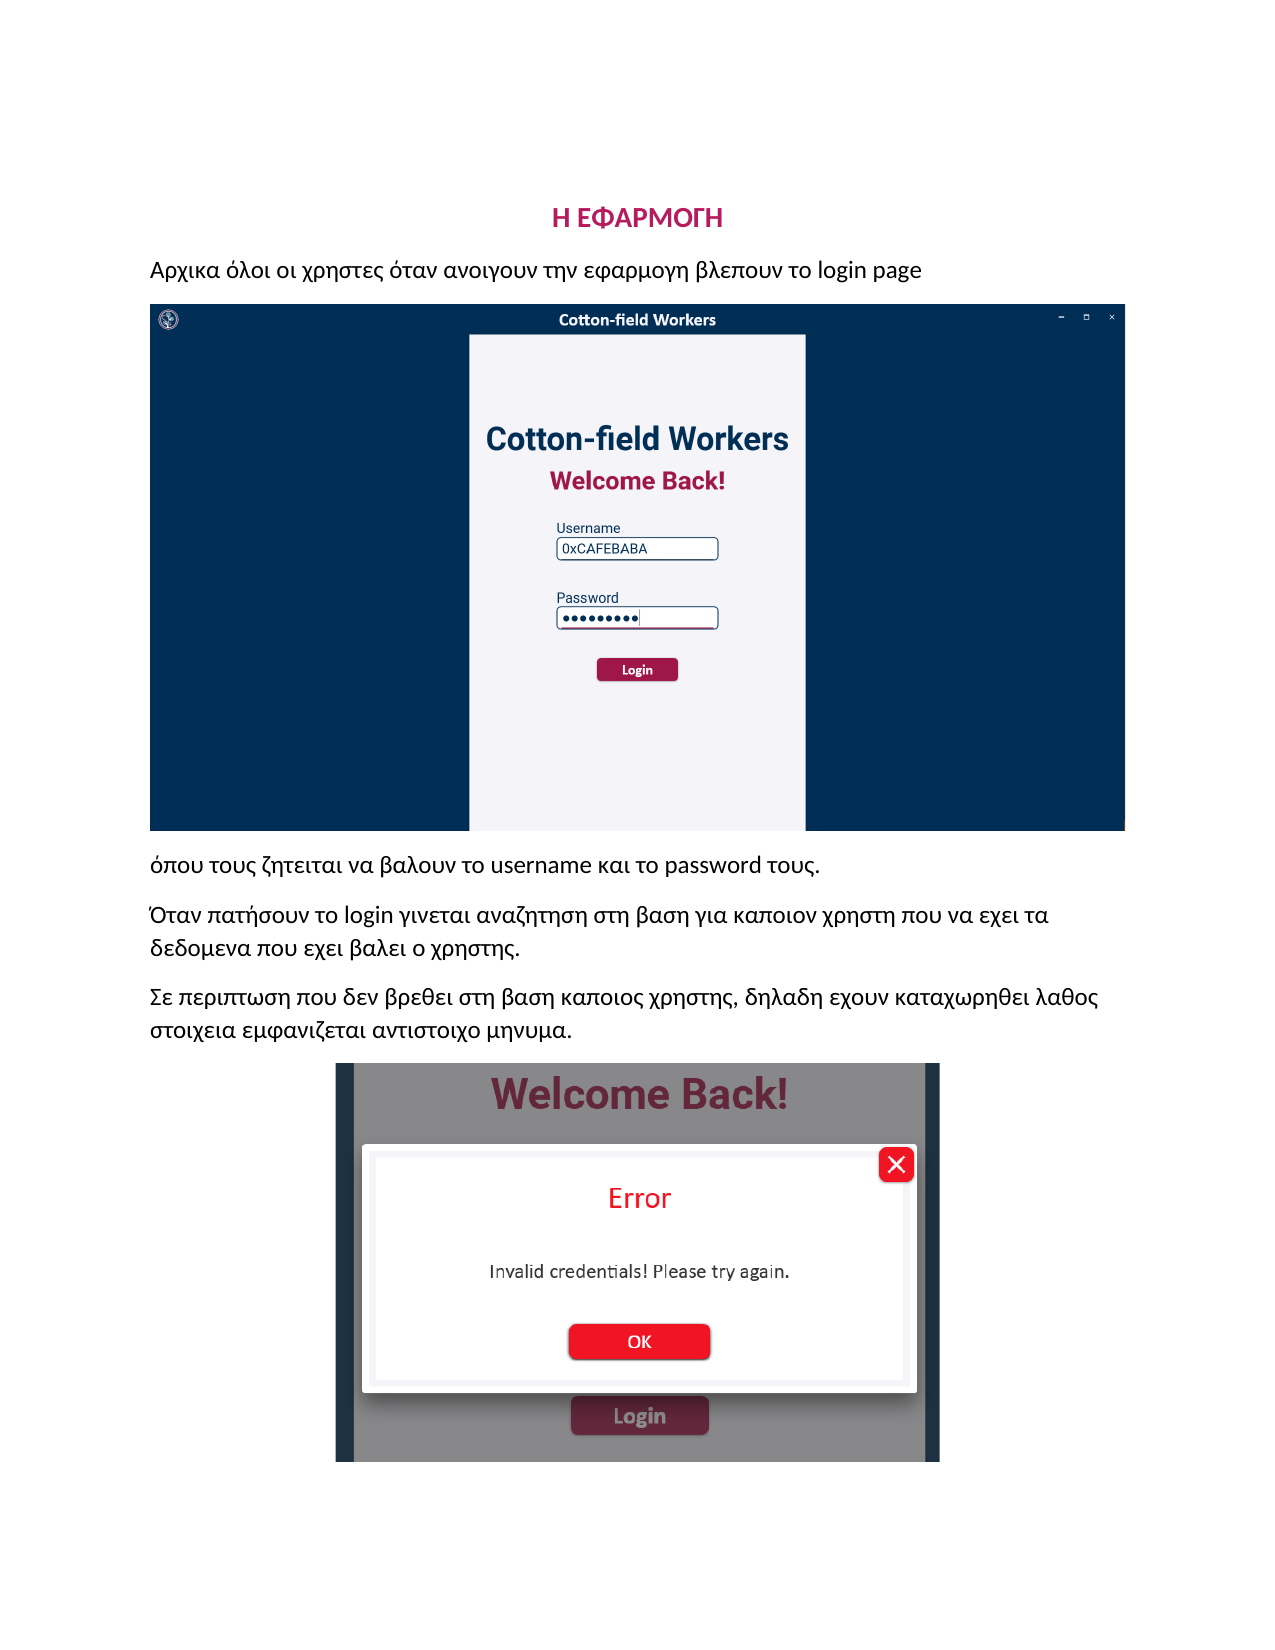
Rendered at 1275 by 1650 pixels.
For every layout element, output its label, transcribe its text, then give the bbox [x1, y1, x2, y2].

text Σε περιπτωση που δεν βρεθει στη βαση καποιος χρηστης, δηλαδη εχουν καταχωρηθει λαθος στοιχεια εμφανιζεται αντιστοιχο μηνυμα. [150, 981, 1125, 1045]
text Αρχικα όλοι οι χρηστες όταν ανοιγουν την εφαρμογη βλεπουν το login page [150, 255, 1125, 285]
picture [335, 1063, 940, 1462]
text όπου τους ζητειται να βαλουν το username και το password τους. [150, 849, 1125, 880]
picture [150, 304, 1125, 831]
text Η ΕΦΑΡΜΟΓΗ [150, 199, 1125, 235]
text Όταν πατήσουν το login γινεται αναζητηση στη βαση για καποιον χρηστη που να εχει τα δεδομενα που εχει βαλει ο χρηστης. [150, 899, 1125, 962]
